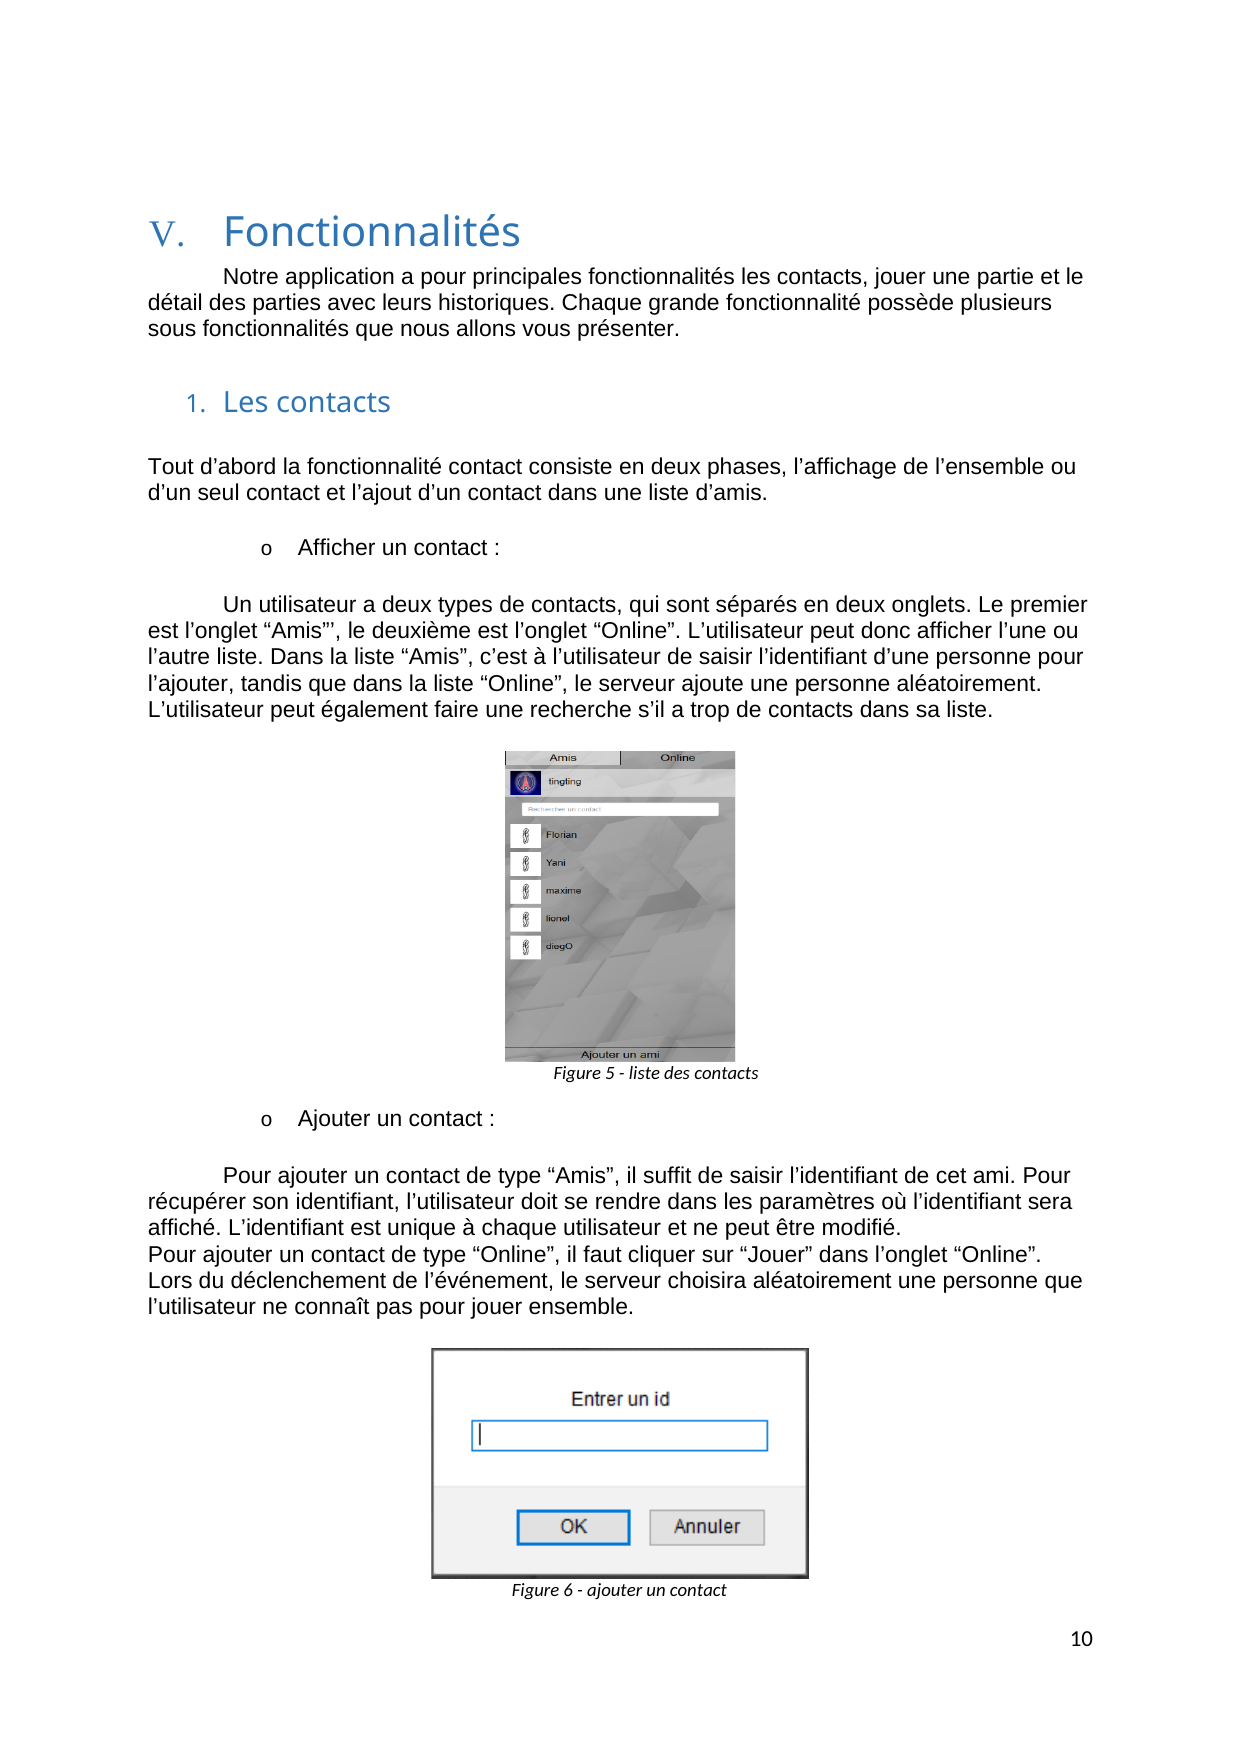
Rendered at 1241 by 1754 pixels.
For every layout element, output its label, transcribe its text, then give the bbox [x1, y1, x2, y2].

text Figure 5 - liste des contacts [148, 1061, 1093, 1084]
text Tout d’abord la fonctionnalité contact consiste en deux phases, l’affichage de l’ensemble ou d’un seul contact et l’ajout d’un contact dans une liste d’amis. [148, 453, 1093, 505]
text Figure 6 - ajouter un contact [148, 1579, 1093, 1602]
text Notre application a pour principales fonctionnalités les contacts, jouer une partie et le détail des parties avec leurs historiques. Chaque grande fonctionnalité possède plusieurs sous fonctionnalités que nous allons vous présenter. [148, 263, 1093, 342]
list Afficher un contact : [260, 534, 1093, 562]
list Ajouter un contact : [260, 1105, 1093, 1133]
text Pour ajouter un contact de type “Amis”, il suffit de saisir l’identifiant de cet ami. Pour récupérer son identifiant, l’utilisateur doit se rendre dans les paramètres où l’identifiant sera affiché. L’identifiant est unique à chaque utilisateur et ne peut être modifié. [148, 1162, 1093, 1241]
text Pour ajouter un contact de type “Online”, il faut cliquer sur “Jouer” dans l’onglet “Online”. Lors du déclenchement de l’événement, le serveur choisira aléatoirement une personne que l’utilisateur ne connaît pas pour jouer ensemble. [148, 1241, 1093, 1320]
text Un utilisateur a deux types de contacts, qui sont séparés en deux onglets. Le premier est l’onglet “Amis”’, le deuxième est l’onglet “Online”. L’utilisateur peut donc afficher l’une ou l’autre liste. Dans la liste “Amis”, c’est à l’utilisateur de saisir l’identifiant d’une personne pour l’ajouter, tandis que dans la liste “Online”, le serveur ajoute une personne aléatoirement. L’utilisateur peut également faire une recherche s’il a trop de contacts dans sa liste. [148, 591, 1093, 722]
picture [505, 751, 736, 1062]
subtitle Fonctionnalités [185, 201, 1093, 258]
subtitle Les contacts [185, 381, 1093, 421]
picture [431, 1348, 809, 1579]
